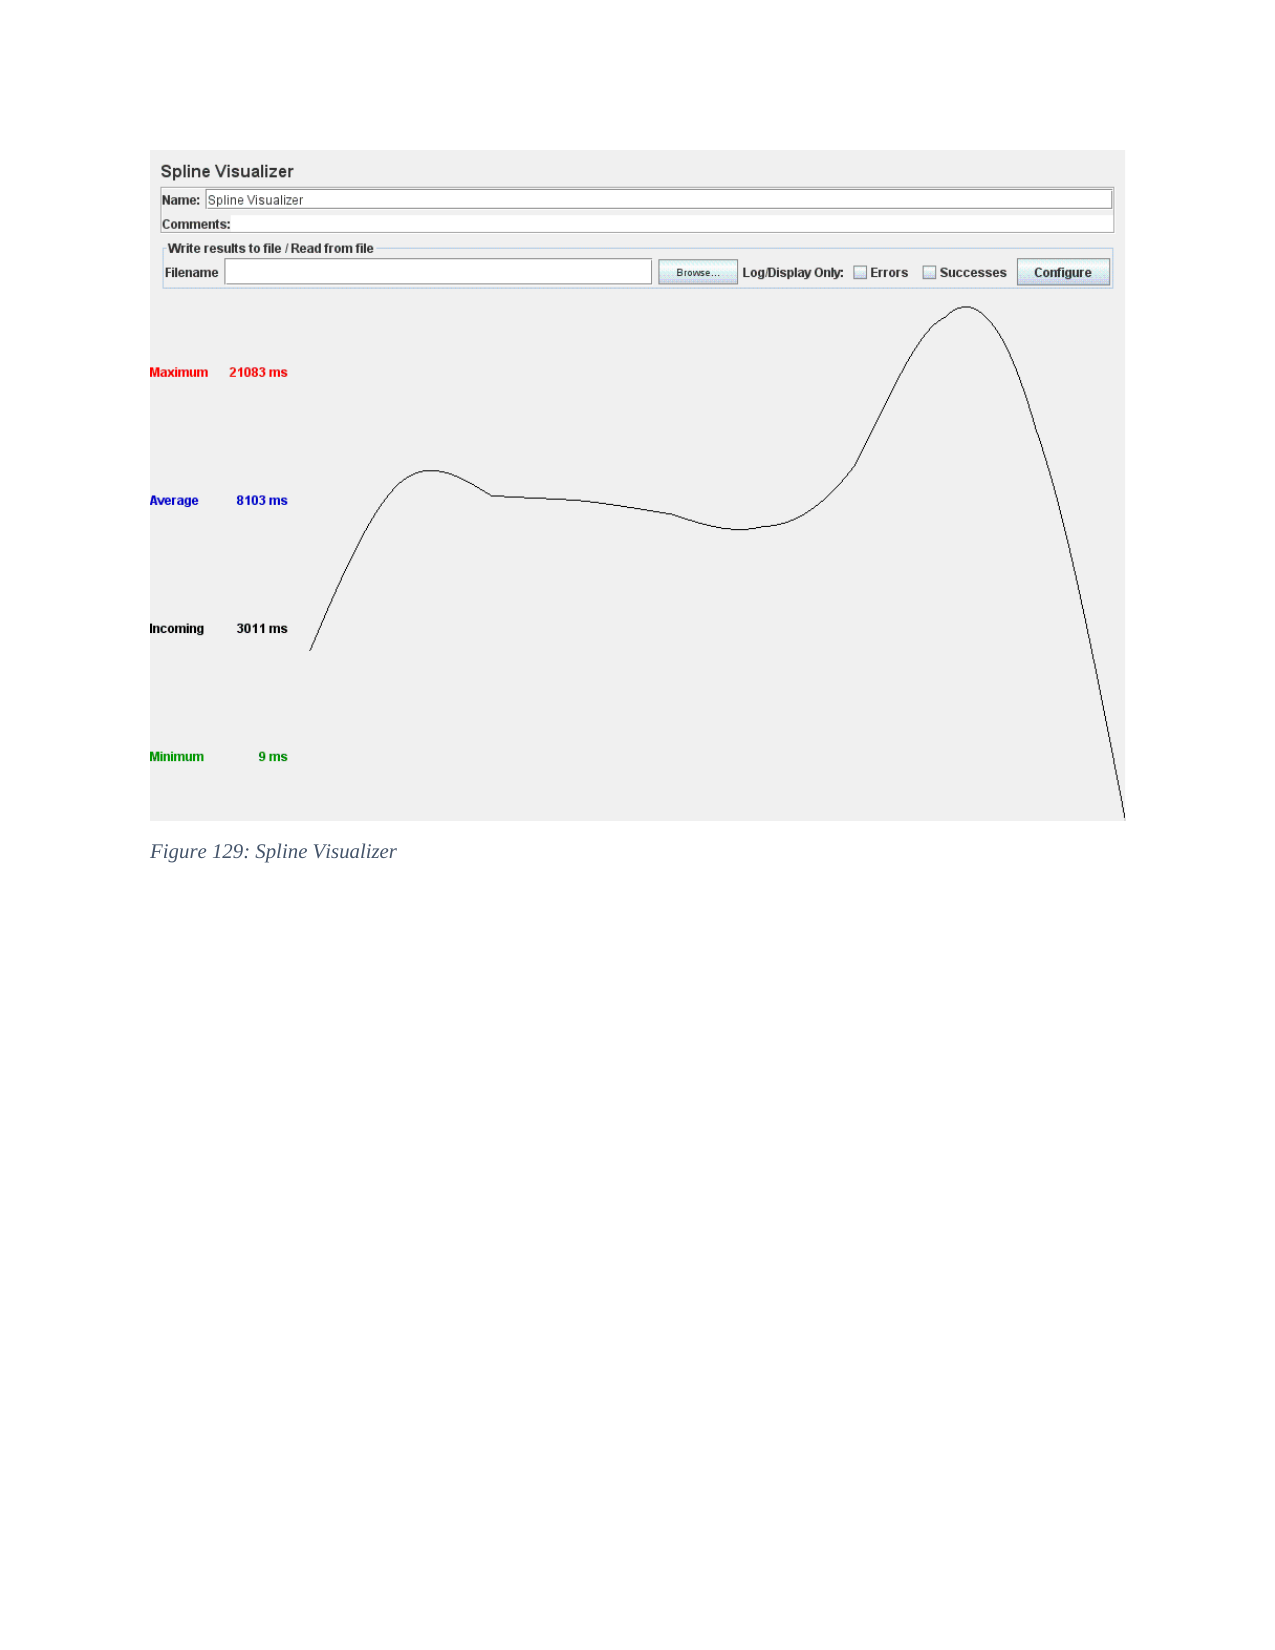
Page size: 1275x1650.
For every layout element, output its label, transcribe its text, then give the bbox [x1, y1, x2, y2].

text Figure 129: Spline Visualizer [150, 839, 1125, 863]
picture [150, 150, 1125, 821]
